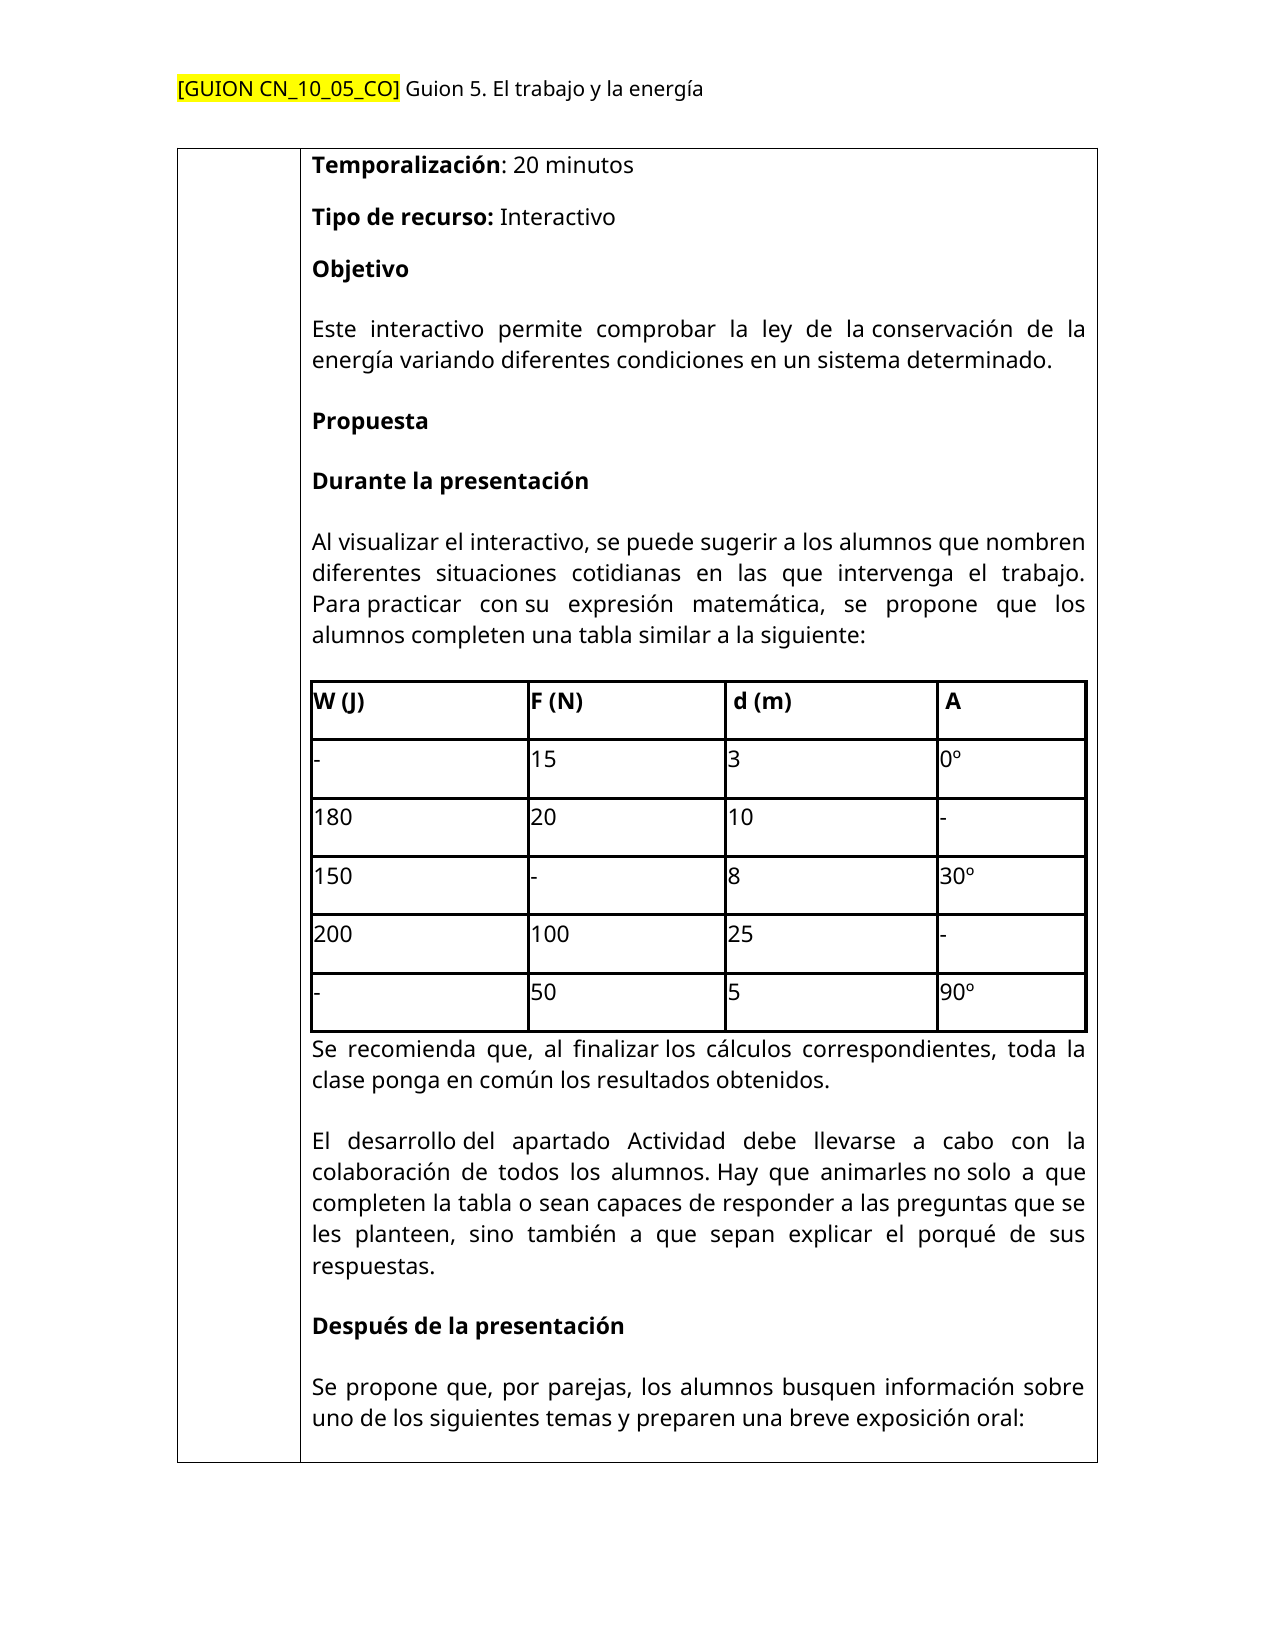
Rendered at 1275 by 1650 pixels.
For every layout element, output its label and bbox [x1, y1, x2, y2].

table_cell [178, 149, 300, 1462]
table_cell [301, 149, 1097, 1462]
